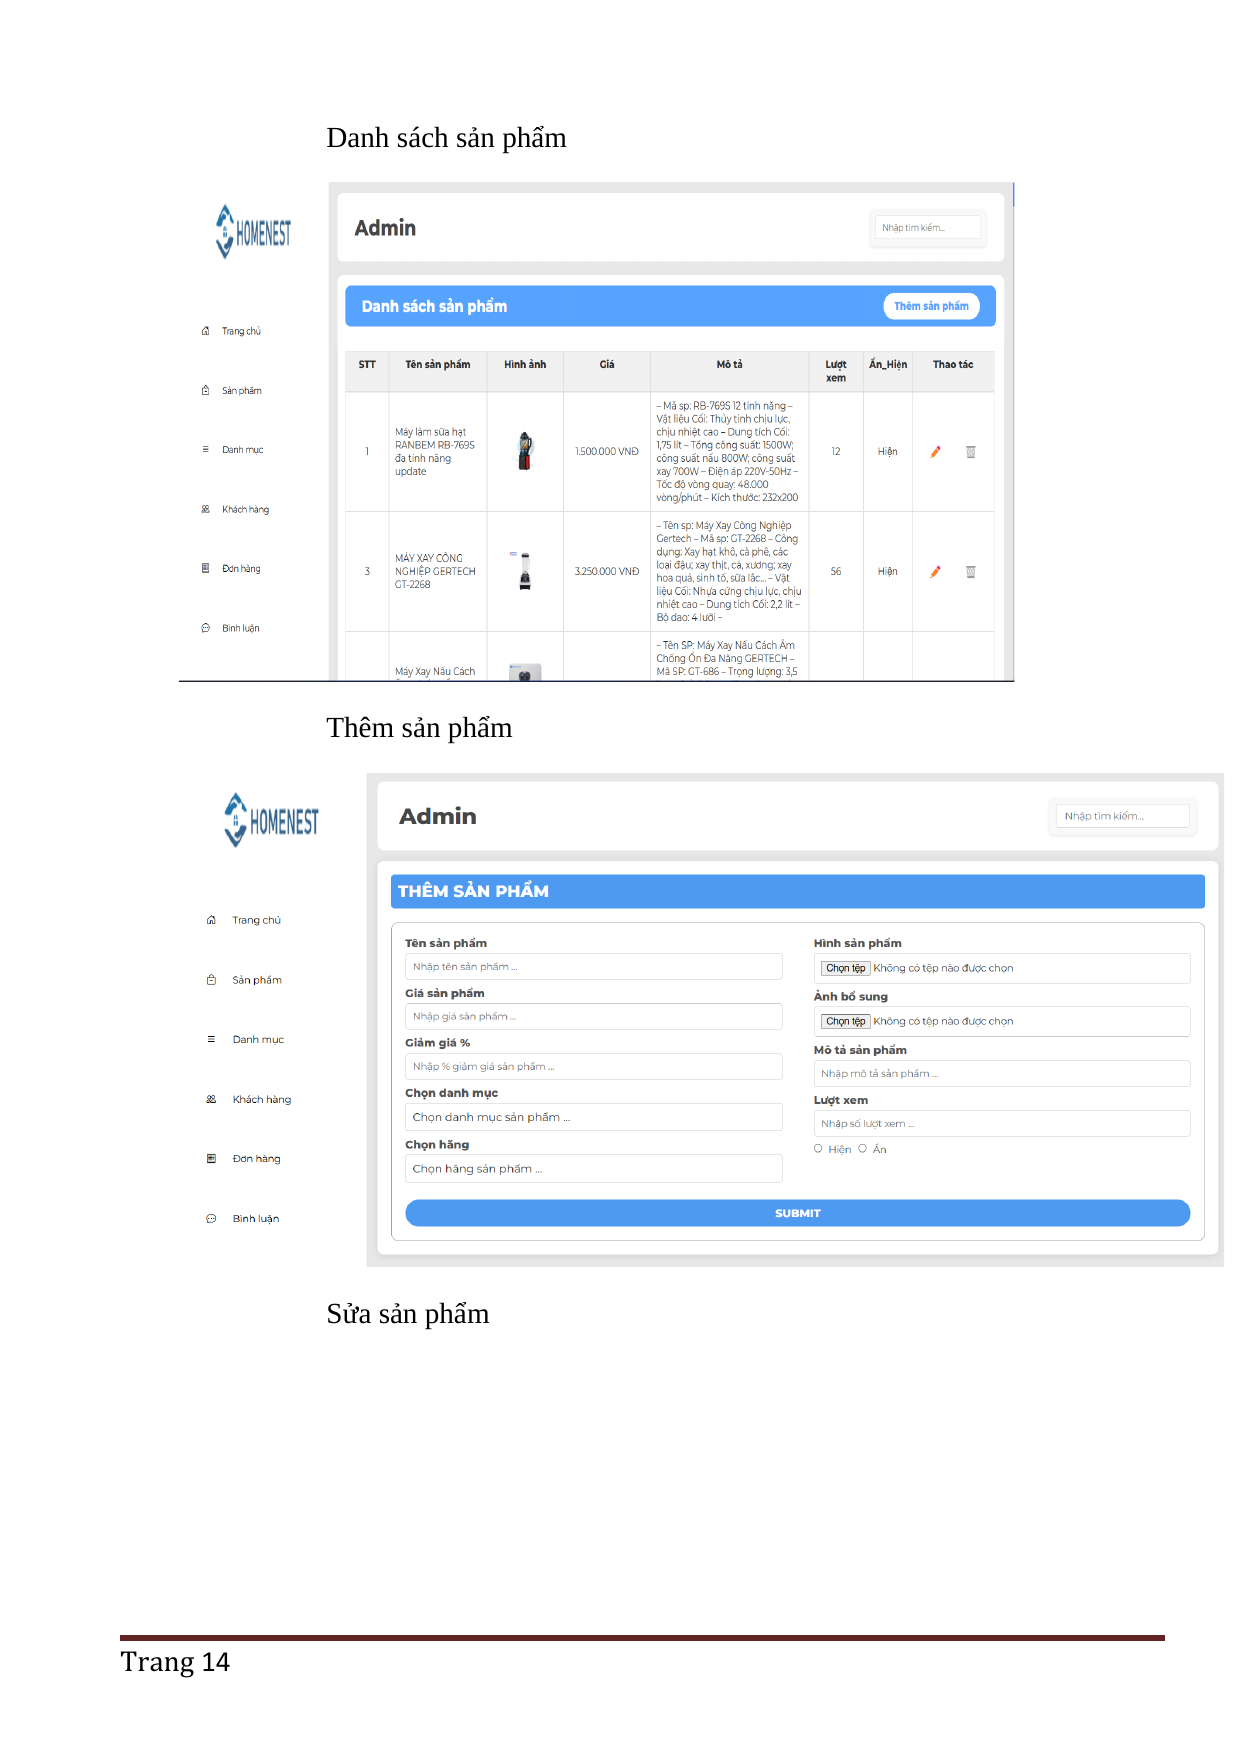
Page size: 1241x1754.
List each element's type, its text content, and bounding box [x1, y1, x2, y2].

text Thêm sản phẩm [326, 711, 1165, 744]
text Danh sách sản phẩm [326, 120, 1165, 153]
text Sửa sản phẩm [326, 1296, 1165, 1330]
picture [178, 182, 1015, 682]
picture [178, 773, 1225, 1267]
